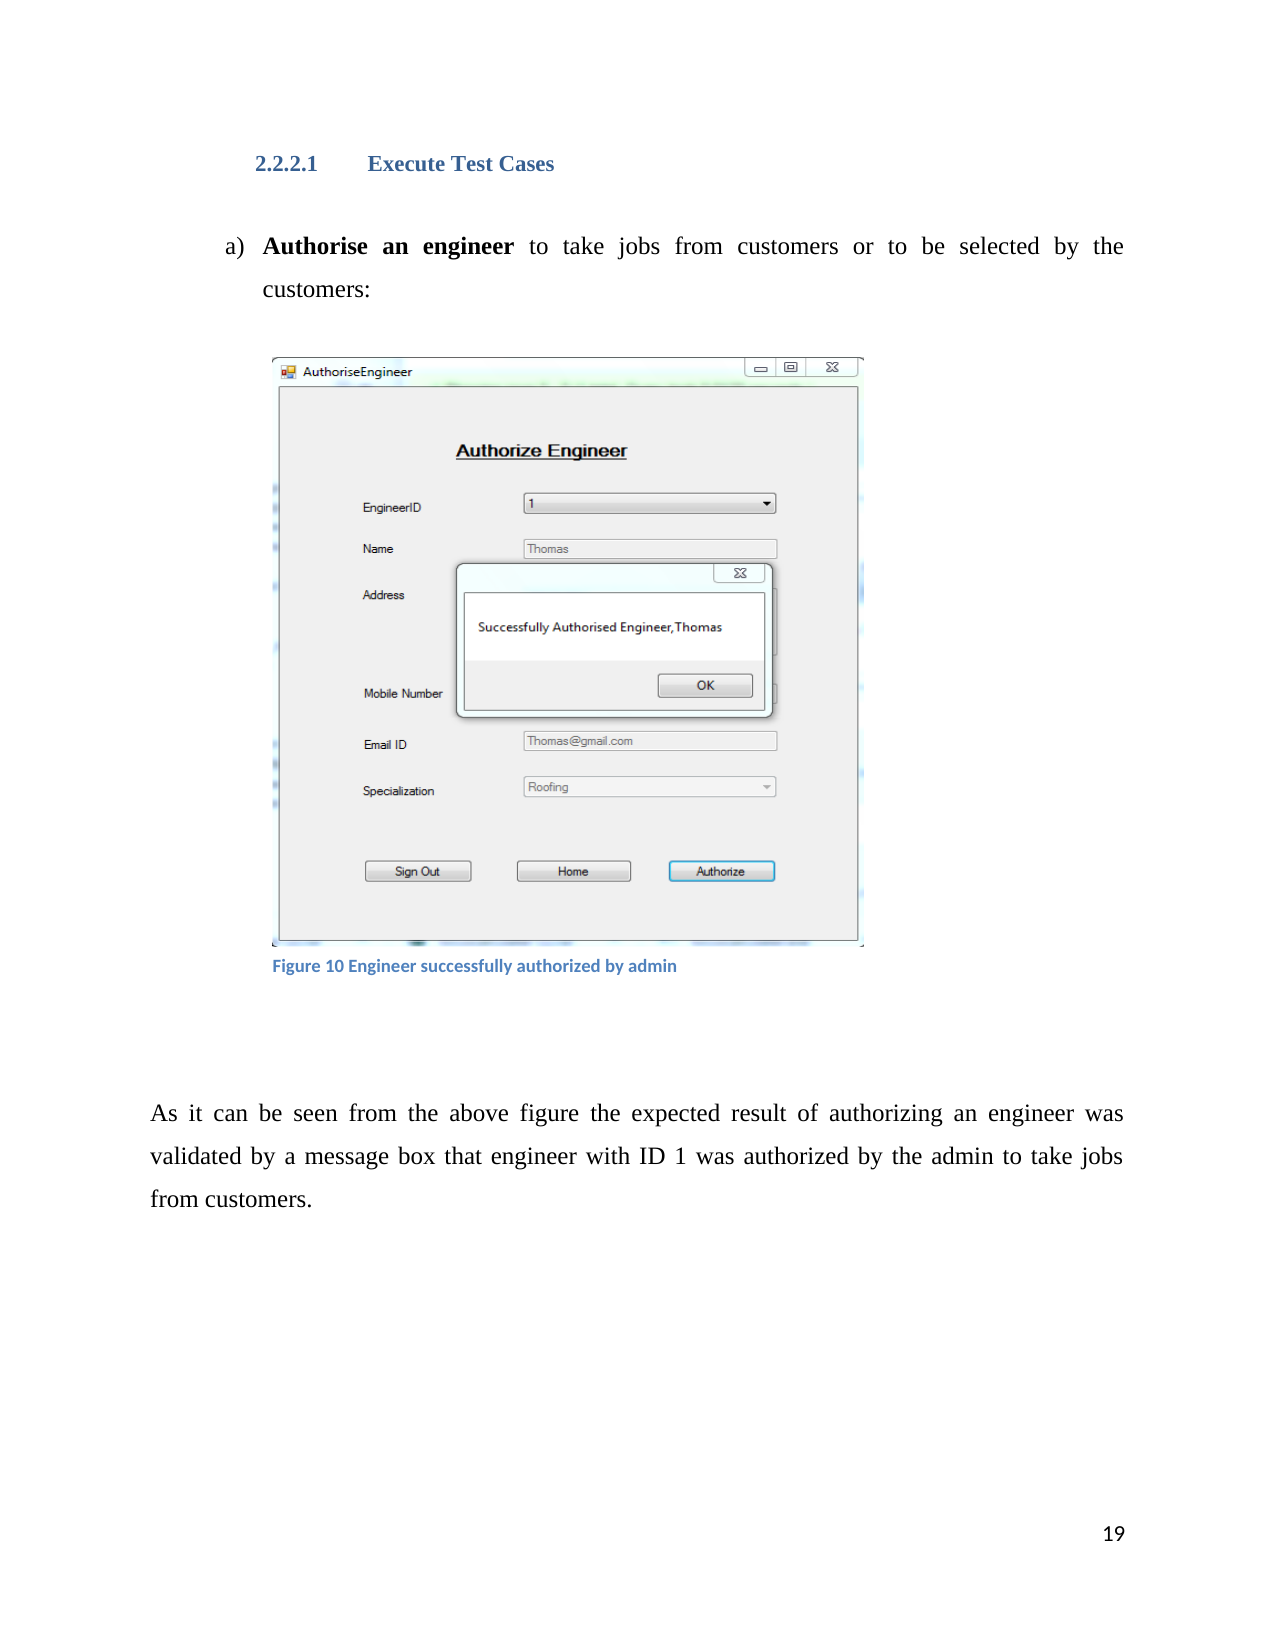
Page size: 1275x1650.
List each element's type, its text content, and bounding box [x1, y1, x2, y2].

list Authorise an engineer to take jobs from customers or to be selected by the customers: [225, 231, 1125, 303]
picture [272, 357, 864, 947]
text As it can be seen from the above figure the expected result of authorizing an engineer was validated by a message box that engineer with ID 1 was authorized by the admin to take jobs from customers. [150, 1098, 1125, 1213]
subtitle Execute Test Cases [255, 150, 1125, 176]
